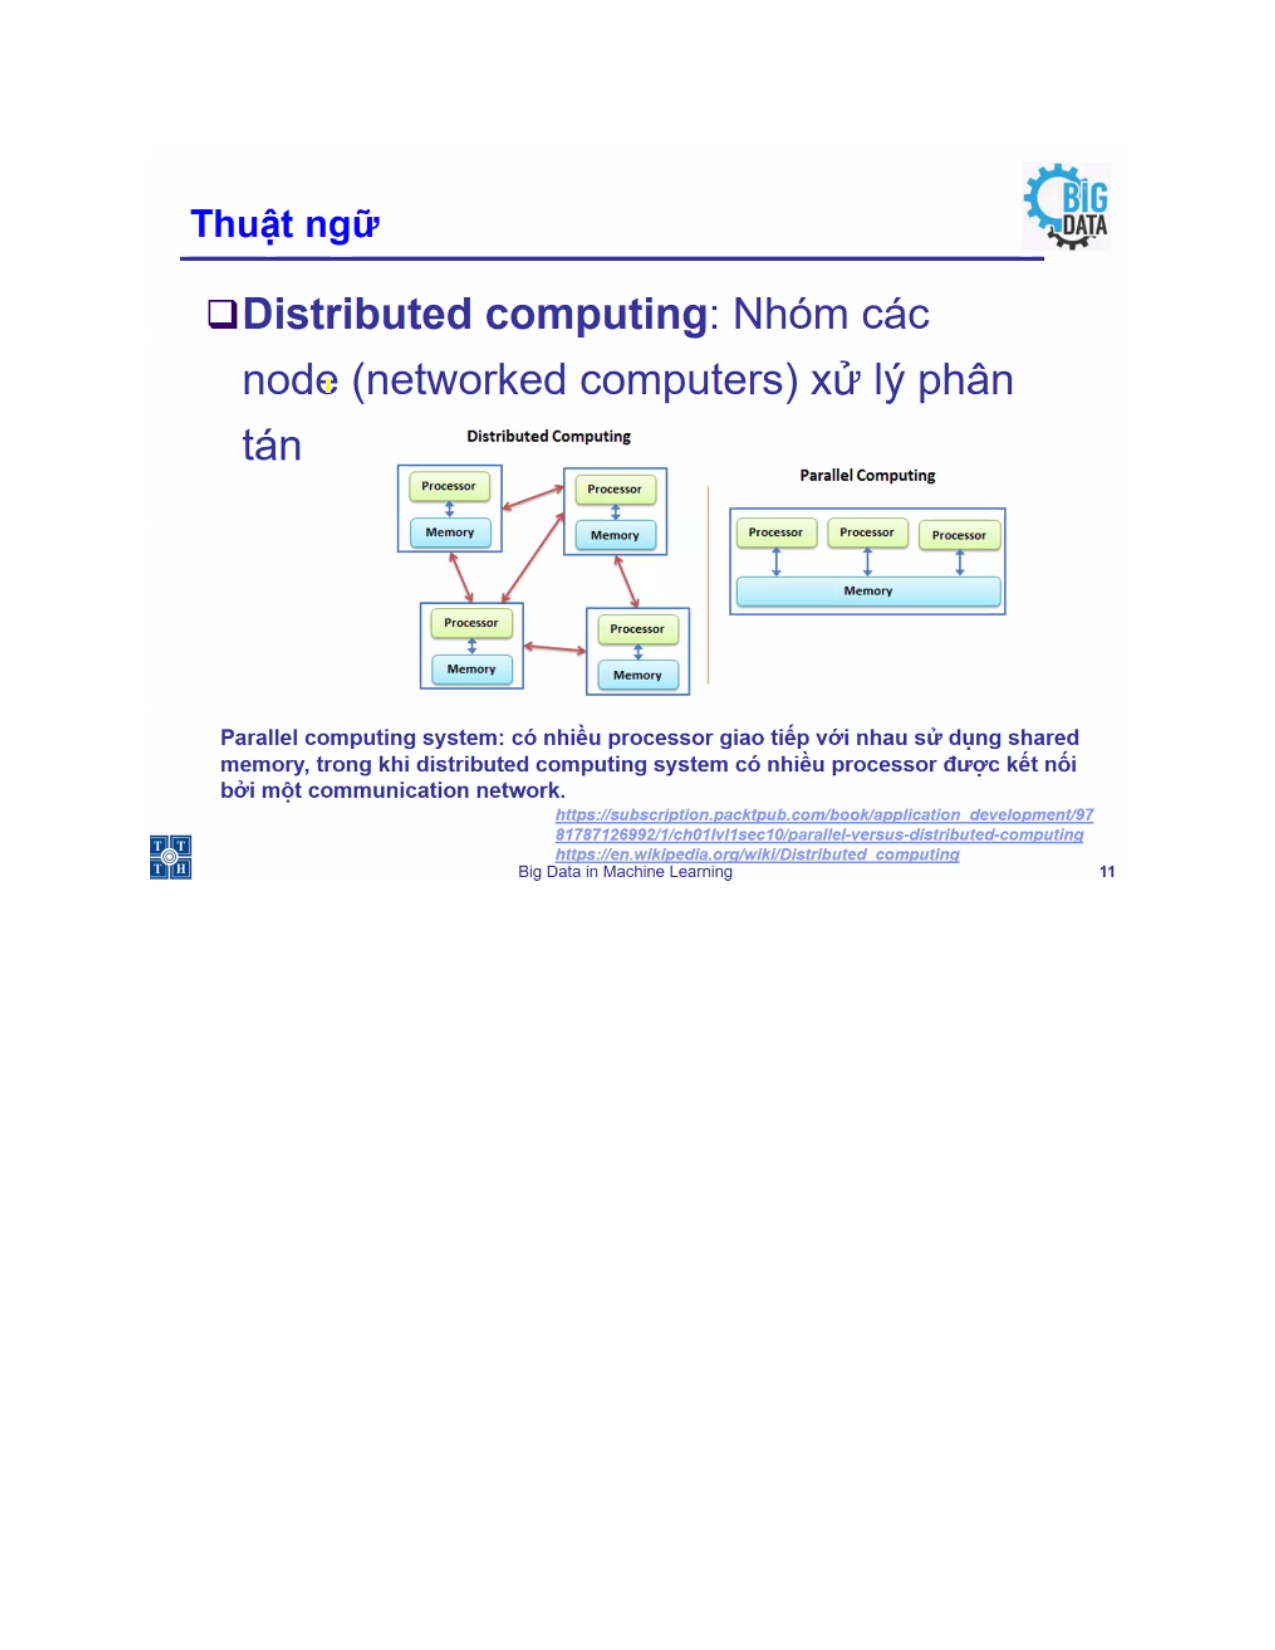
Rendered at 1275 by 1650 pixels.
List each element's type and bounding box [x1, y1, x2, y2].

picture [150, 150, 1125, 881]
